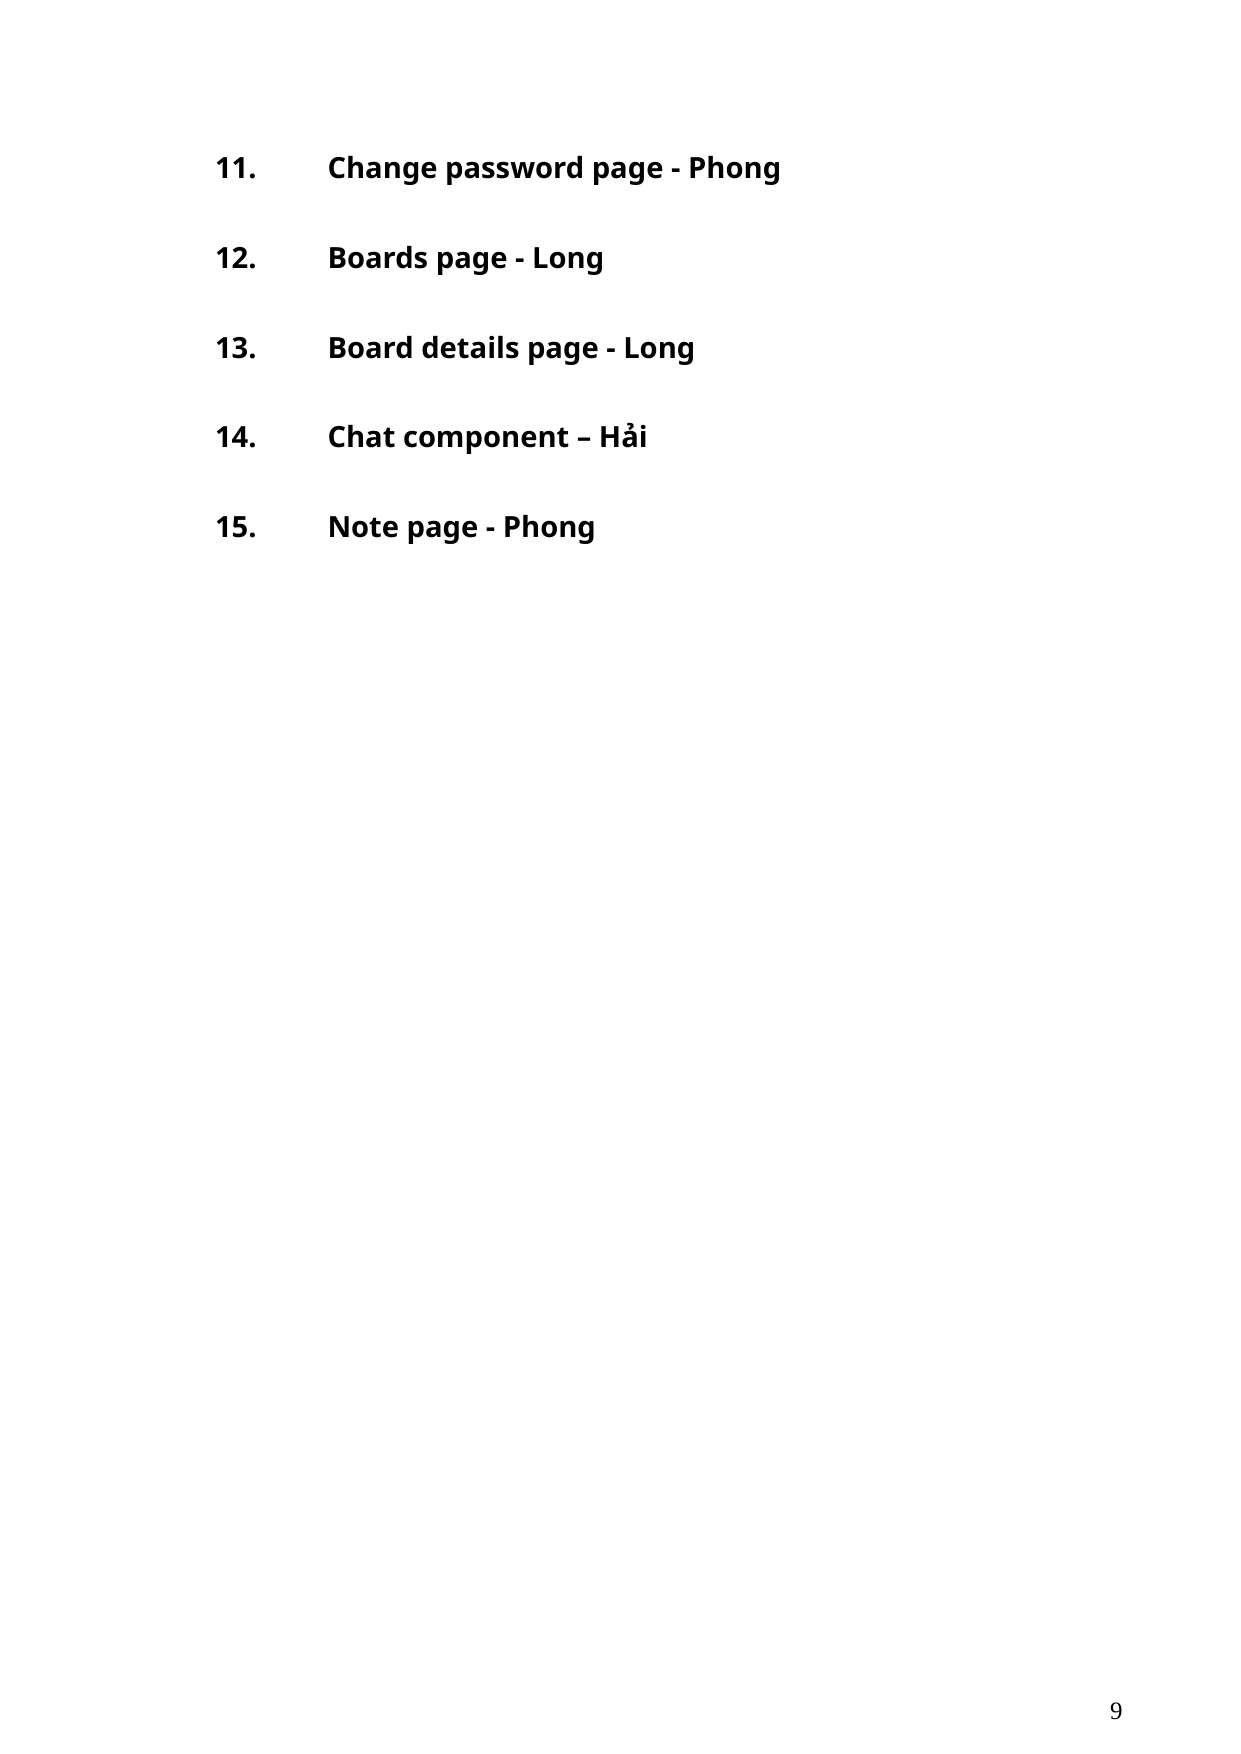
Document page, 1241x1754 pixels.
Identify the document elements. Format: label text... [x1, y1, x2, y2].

subtitle Chat component – Hải [215, 417, 1122, 456]
subtitle Change password page - Phong [215, 148, 1122, 187]
subtitle Boards page - Long [215, 237, 1122, 277]
subtitle Note page - Phong [215, 506, 1122, 546]
subtitle Board details page - Long [215, 327, 1122, 367]
